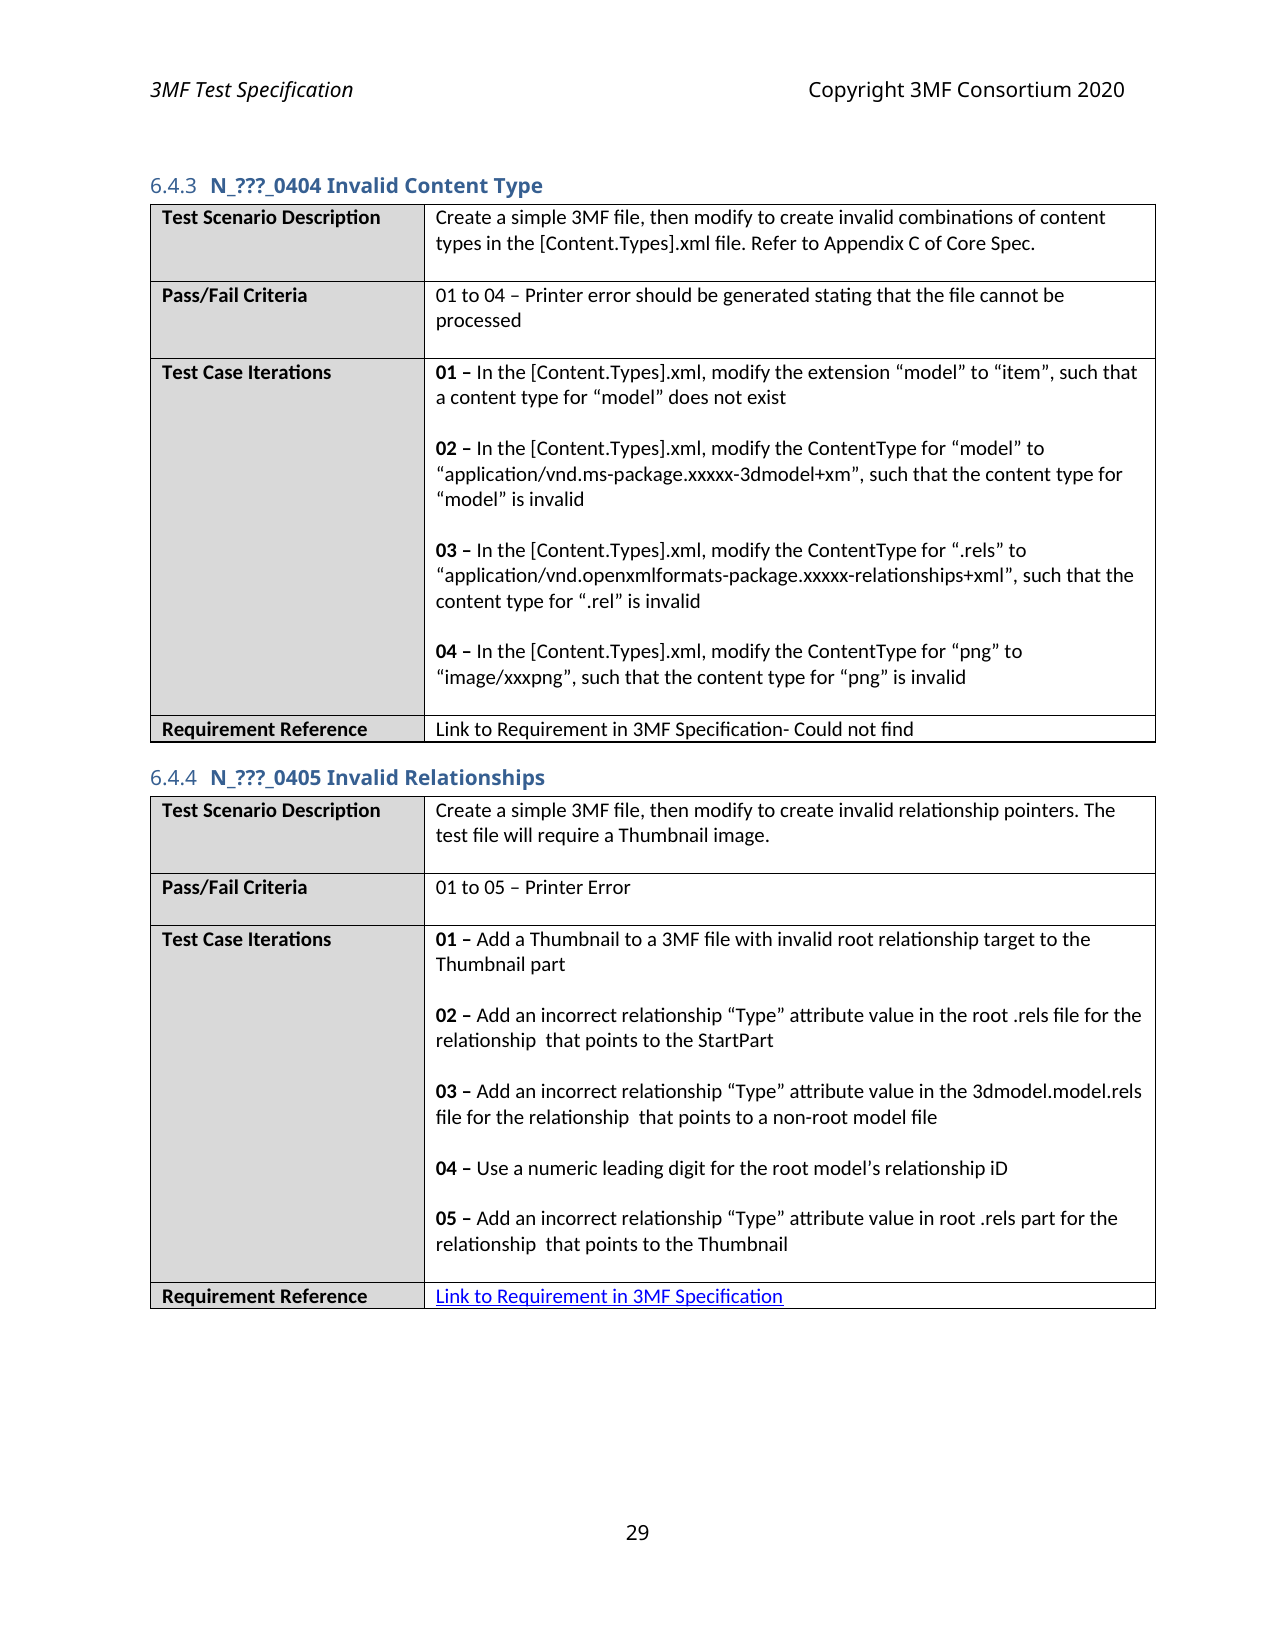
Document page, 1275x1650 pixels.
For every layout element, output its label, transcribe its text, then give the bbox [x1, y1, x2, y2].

table_cell 01 to 05 – Printer Error [425, 874, 1155, 925]
table_cell Test Case Iterations [151, 926, 424, 1282]
subtitle N_???_0404 Invalid Content Type [150, 171, 1125, 199]
subtitle N_???_0405 Invalid Relationships [150, 763, 1125, 792]
table_cell Requirement Reference [151, 716, 424, 741]
table_cell Link to Requirement in 3MF Specification [425, 1283, 1155, 1308]
table_header Create a simple 3MF file, then modify to create invalid relationship pointers. The test file will require a Thumbnail image. [425, 797, 1155, 873]
table_header Test Scenario Description [151, 797, 424, 873]
table_cell Pass/Fail Criteria [151, 874, 424, 925]
table_cell Pass/Fail Criteria [151, 282, 424, 358]
table_cell Link to Requirement in 3MF Specification- Could not find [425, 716, 1155, 741]
table_cell 01 – Add a Thumbnail to a 3MF file with invalid root relationship target to the Thumbnail part 02 – Add an incorrect relationship “Type” attribute value in the root .rels file for the relationship that points to the StartPart 03 – Add an incorrect relationship “Type” attribute value in the 3dmodel.model.rels file for the relationship that points to a non-root model file 04 – Use a numeric leading digit for the root model’s relationship iD 05 – Add an incorrect relationship “Type” attribute value in root .rels part for the relationship that points to the Thumbnail [425, 926, 1155, 1282]
table_cell Test Case Iterations [151, 359, 424, 715]
table_header Test Scenario Description [151, 205, 424, 281]
table_header Create a simple 3MF file, then modify to create invalid combinations of content types in the [Content.Types].xml file. Refer to Appendix C of Core Spec. [425, 205, 1155, 281]
table_cell 01 – In the [Content.Types].xml, modify the extension “model” to “item”, such that a content type for “model” does not exist 02 – In the [Content.Types].xml, modify the ContentType for “model” to “application/vnd.ms-package.xxxxx-3dmodel+xm”, such that the content type for “model” is invalid 03 – In the [Content.Types].xml, modify the ContentType for “.rels” to “application/vnd.openxmlformats-package.xxxxx-relationships+xml”, such that the content type for “.rel” is invalid 04 – In the [Content.Types].xml, modify the ContentType for “png” to “image/xxxpng”, such that the content type for “png” is invalid [425, 359, 1155, 715]
table_cell 01 to 04 – Printer error should be generated stating that the file cannot be processed [425, 282, 1155, 358]
table_cell Requirement Reference [151, 1283, 424, 1308]
